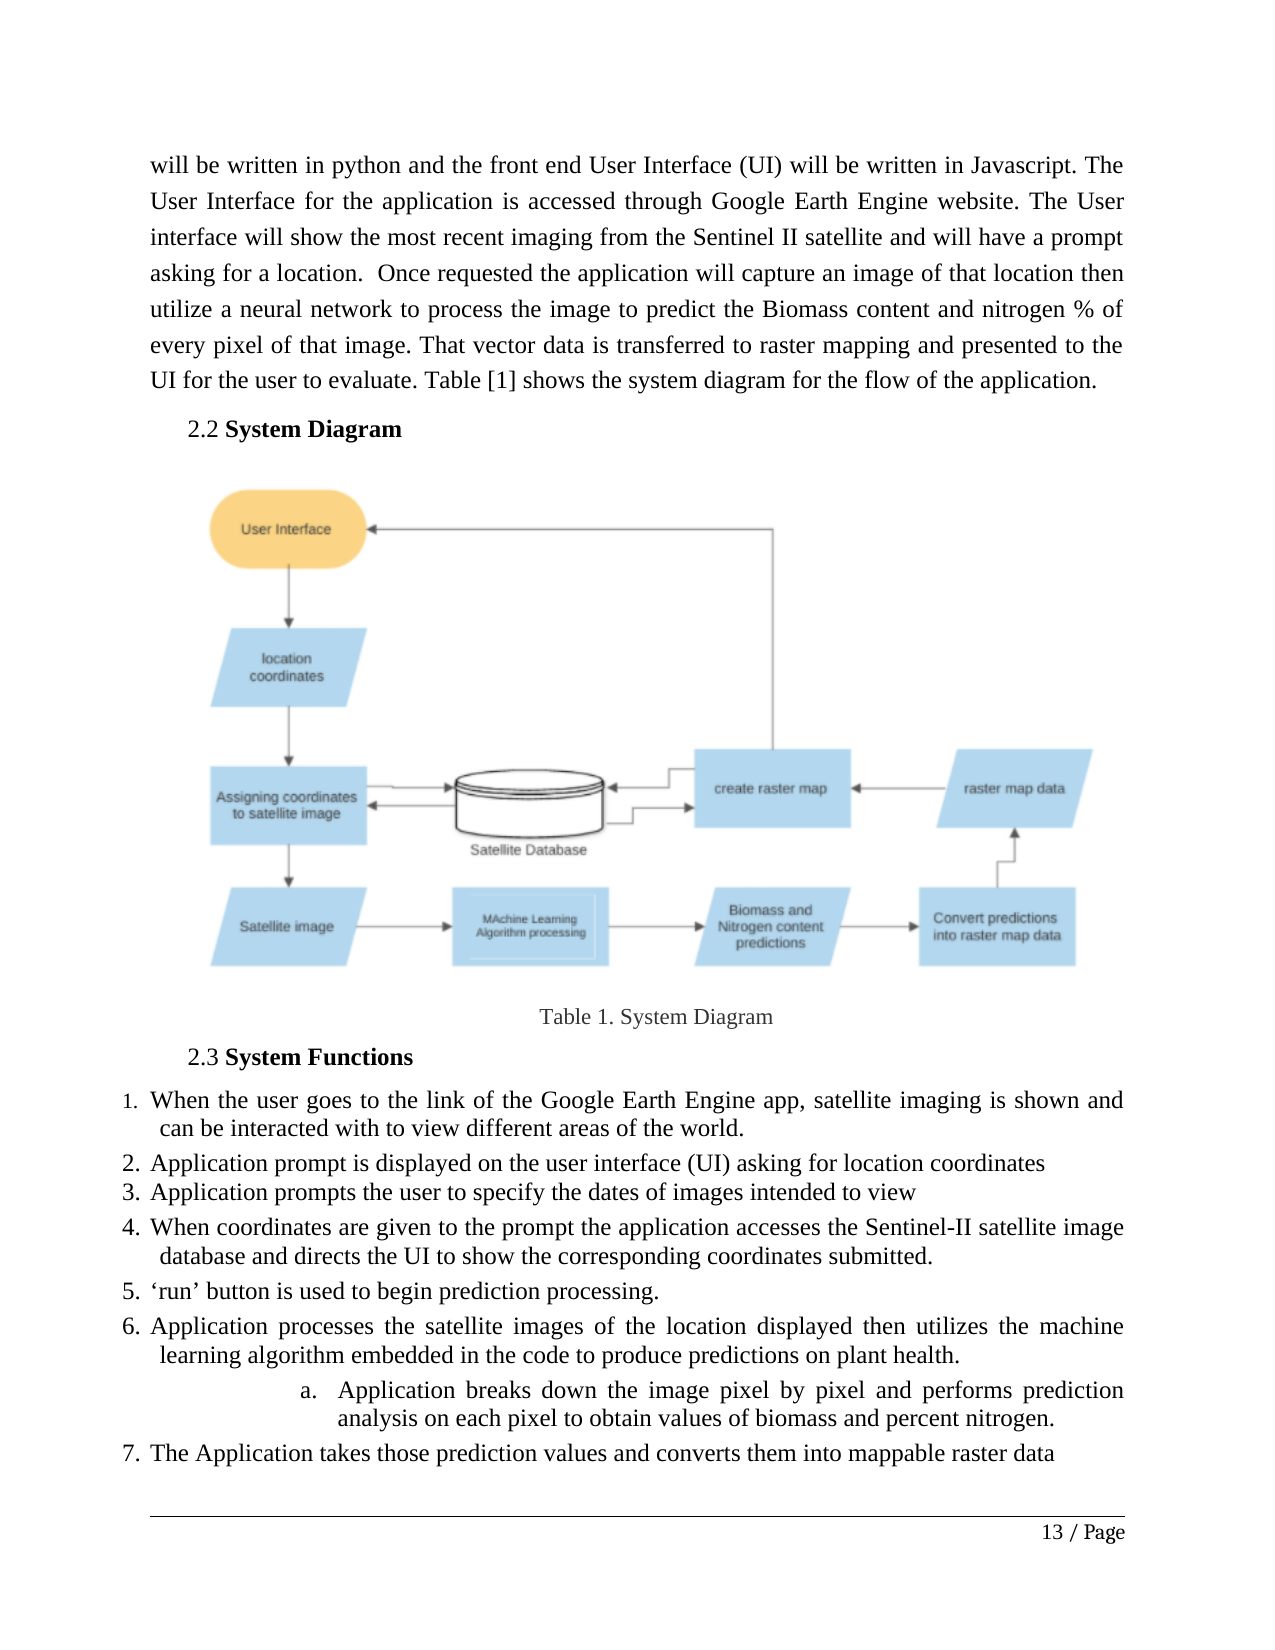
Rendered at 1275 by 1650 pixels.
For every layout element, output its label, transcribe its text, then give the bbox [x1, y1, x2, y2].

subtitle System Functions [187, 1042, 1125, 1070]
picture [150, 457, 1125, 989]
text Table 1. System Diagram [187, 1003, 1125, 1029]
subtitle System Diagram [187, 414, 1125, 443]
list When coordinates are given to the prompt the application accesses the Sentinel-II satellite image database and directs the UI to show the corresponding coordinates submitted. [122, 1212, 1125, 1270]
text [150, 150, 1125, 394]
list Application breaks down the image pixel by pixel and performs prediction analysis on each pixel to obtain values of biomass and percent nitrogen. [300, 1375, 1125, 1432]
list The Application takes those prediction values and converts them into mappable raster data [122, 1438, 1125, 1467]
list Application processes the satellite images of the location displayed then utilizes the machine learning algorithm embedded in the code to produce predictions on plant health. [122, 1311, 1125, 1368]
list Application prompt is displayed on the user interface (UI) asking for location coordinates [122, 1148, 1125, 1177]
list Application prompts the user to specify the dates of images intended to view [122, 1177, 1125, 1206]
list ‘run’ button is used to begin prediction processing. [122, 1276, 1125, 1305]
list When the user goes to the link of the Google Earth Engine app, satellite imaging is shown and can be interacted with to view different areas of the world. [122, 1085, 1125, 1142]
